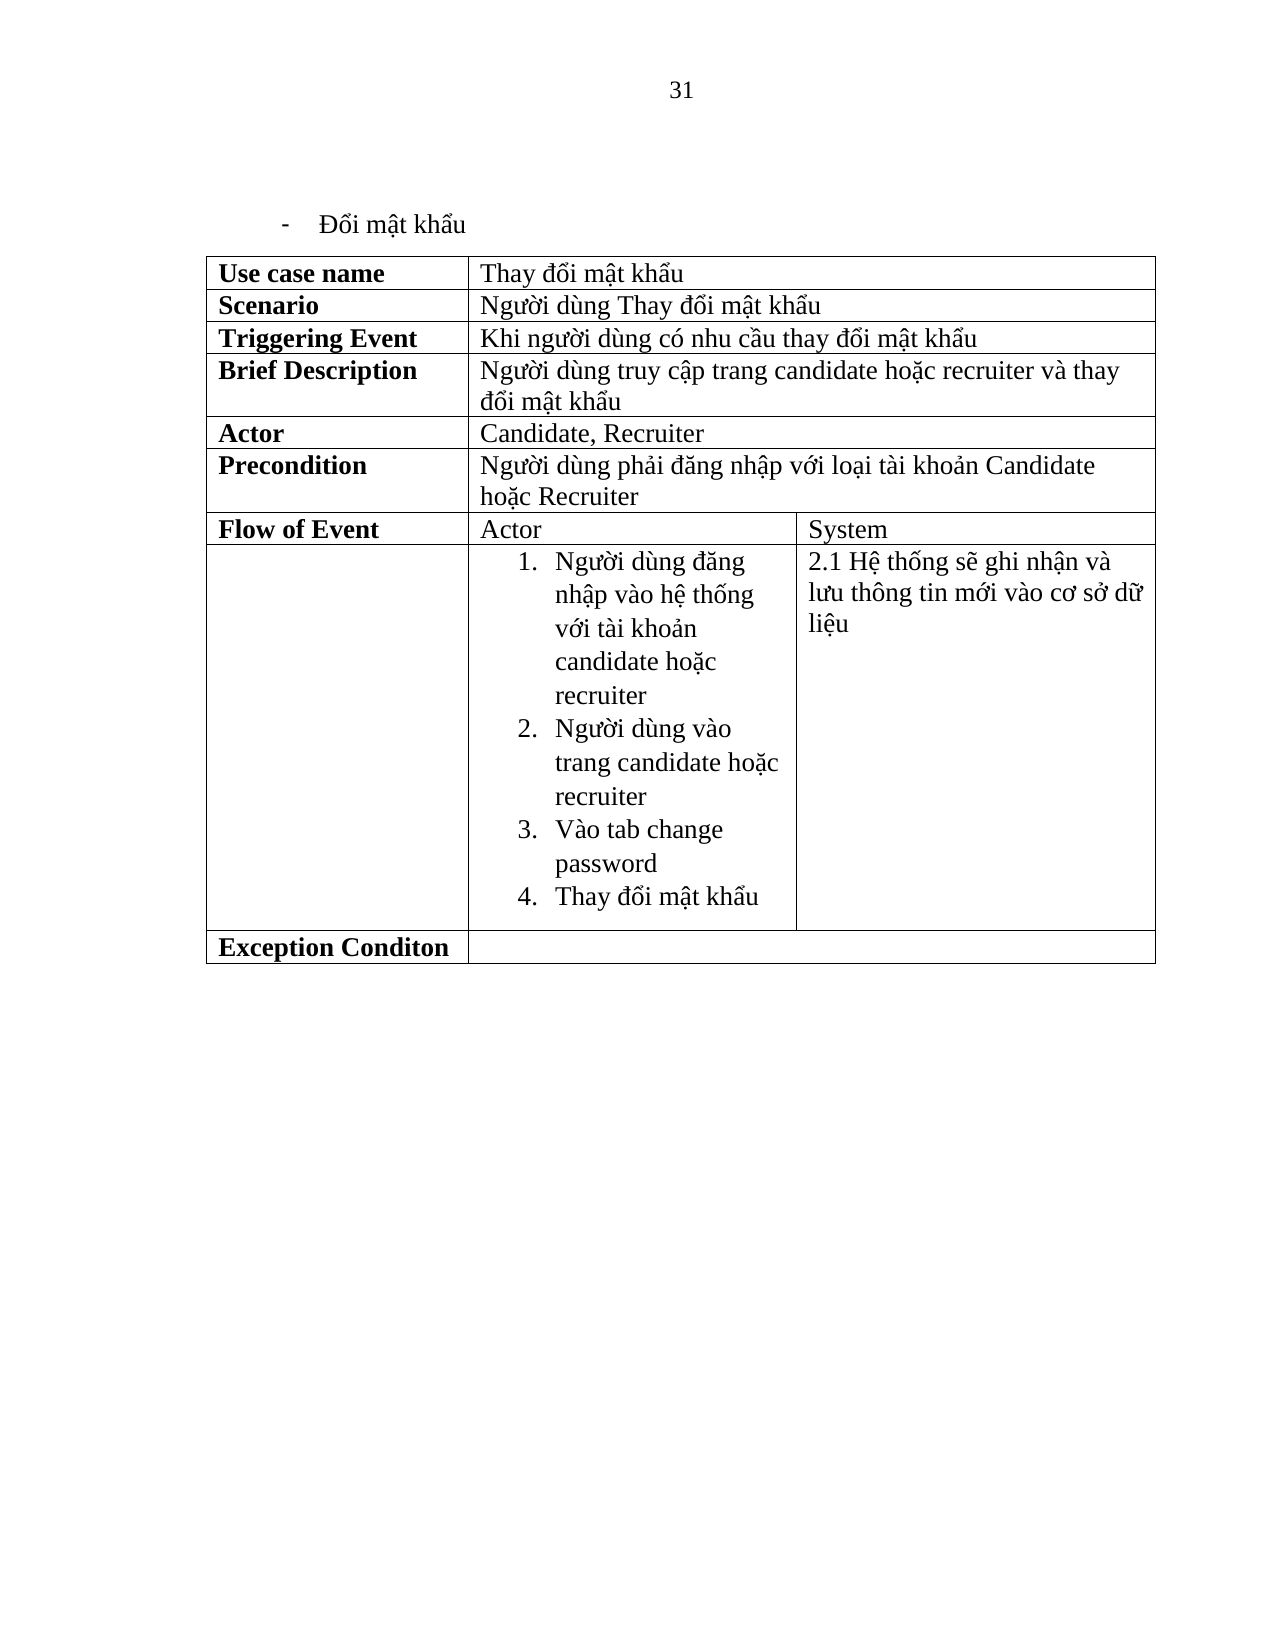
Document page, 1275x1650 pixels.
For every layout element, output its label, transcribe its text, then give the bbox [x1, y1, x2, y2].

table_cell Flow of Event [207, 513, 468, 544]
table_cell [207, 545, 468, 930]
table_cell Người dùng đăng nhập vào hệ thống với tài khoản candidate hoặc recruiter Người dùng vào trang candidate hoặc recruiter Vào tab change password Thay đổi mật khẩu [469, 545, 796, 930]
table_cell Triggering Event [207, 322, 468, 353]
table_cell Scenario [207, 290, 468, 321]
table_cell Actor [469, 513, 796, 544]
table_cell Actor [207, 417, 468, 448]
table_cell Người dùng Thay đổi mật khẩu [469, 290, 1155, 321]
table_header Thay đổi mật khẩu [469, 257, 1155, 288]
table_header Use case name [207, 257, 468, 288]
table_cell Người dùng phải đăng nhập với loại tài khoản Candidate hoặc Recruiter [469, 449, 1155, 512]
table_cell Brief Description [207, 354, 468, 416]
table_cell Precondition [207, 449, 468, 512]
table_cell Khi người dùng có nhu cầu thay đổi mật khẩu [469, 322, 1155, 353]
table_cell 2.1 Hệ thống sẽ ghi nhận và lưu thông tin mới vào cơ sở dữ liệu [797, 545, 1155, 930]
table_cell Candidate, Recruiter [469, 417, 1155, 448]
table_cell [469, 931, 1155, 963]
table_cell System [797, 513, 1155, 544]
table_cell Người dùng truy cập trang candidate hoặc recruiter và thay đổi mật khẩu [469, 354, 1155, 416]
table_cell Exception Conditon [207, 931, 468, 963]
list Đổi mật khẩu [281, 207, 1157, 240]
